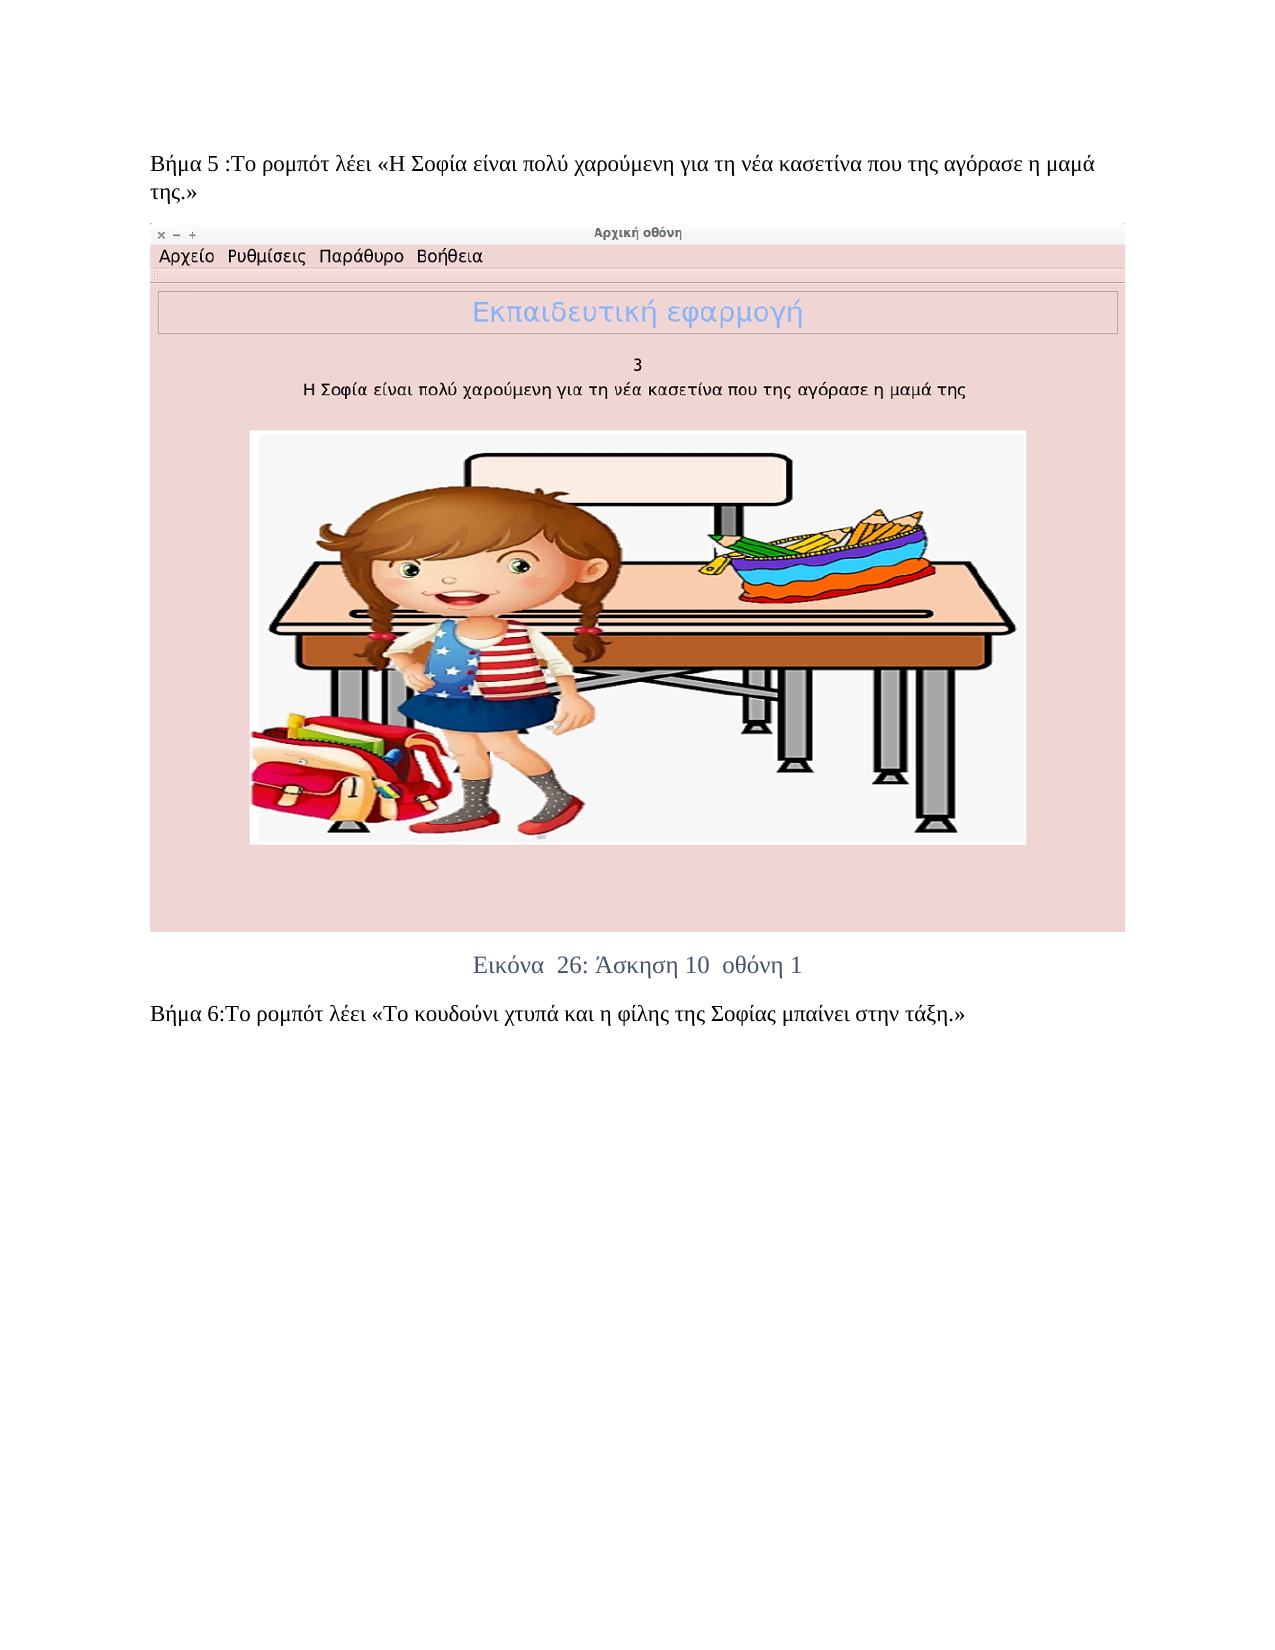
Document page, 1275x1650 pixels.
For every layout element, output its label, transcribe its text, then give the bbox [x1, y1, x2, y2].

text Βήμα 5 :Το ρομπότ λέει «Η Σοφία είναι πολύ χαρούμενη για τη νέα κασετίνα που της αγόρασε η μαμά της.» [150, 150, 1125, 205]
text Βήμα 6:Το ρομπότ λέει «Το κουδούνι χτυπά και η φίλης της Σοφίας μπαίνει στην τάξη.» [150, 1000, 1125, 1026]
text Εικόνα 26: Άσκηση 10 οθόνη 1 [150, 950, 1125, 979]
picture [150, 223, 1125, 932]
